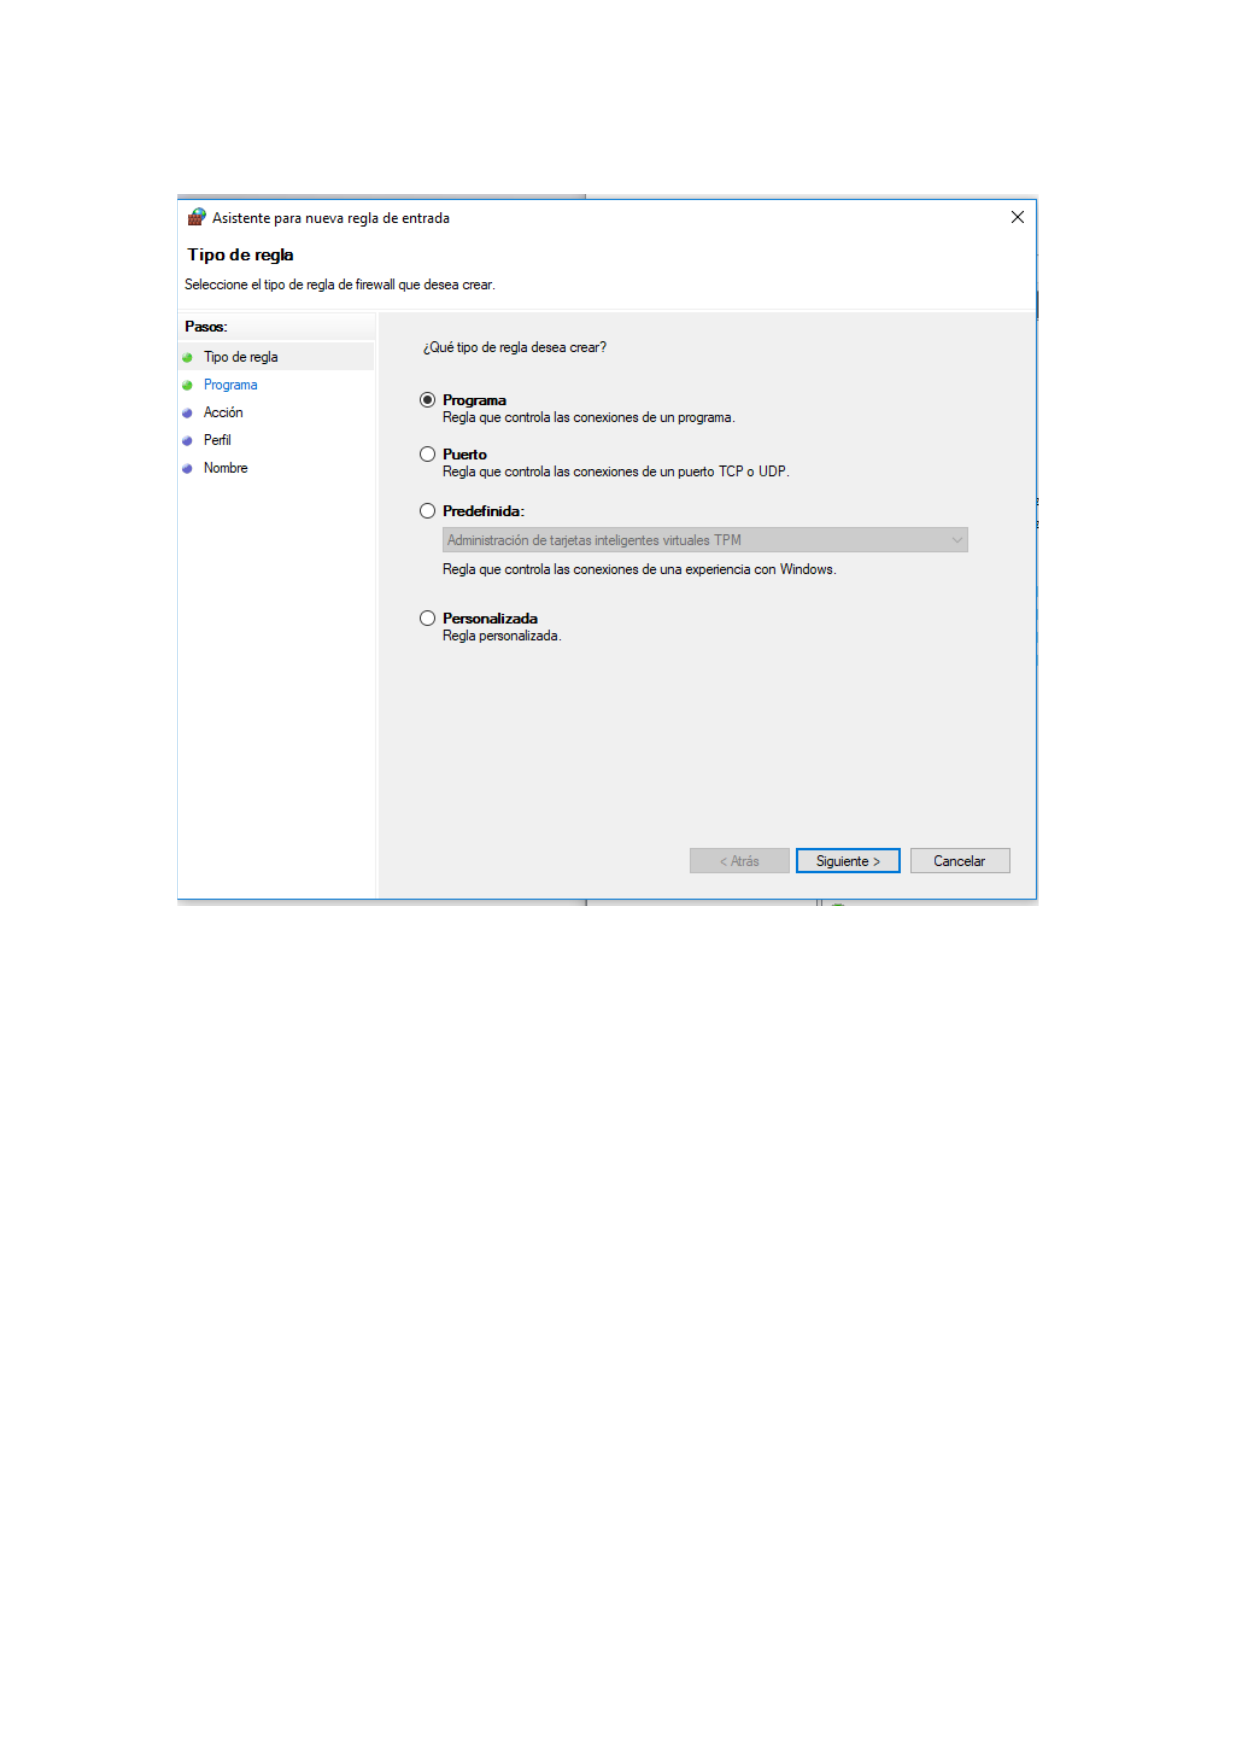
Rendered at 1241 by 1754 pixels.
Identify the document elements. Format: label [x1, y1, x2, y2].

picture [177, 194, 1039, 906]
